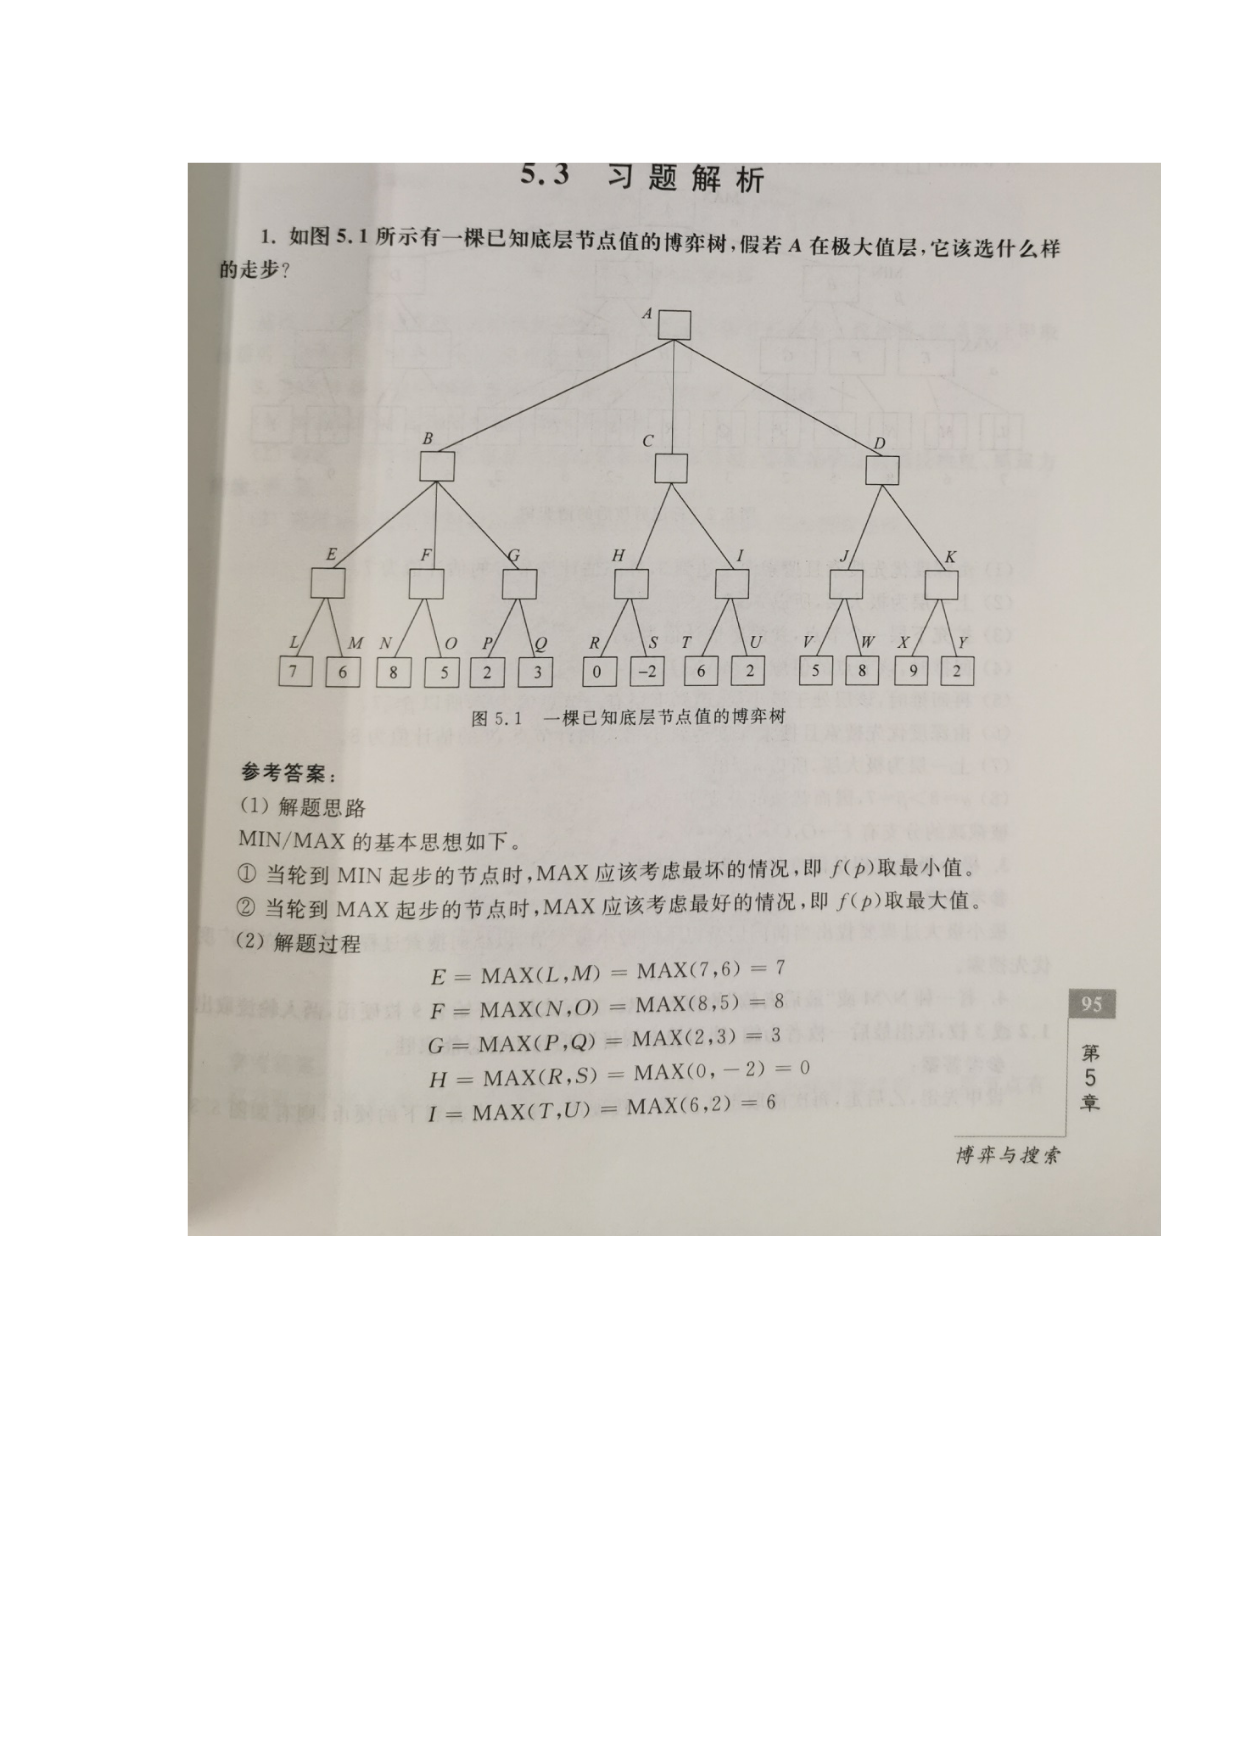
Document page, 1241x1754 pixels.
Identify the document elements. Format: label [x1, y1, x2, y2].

picture [188, 163, 1161, 1236]
